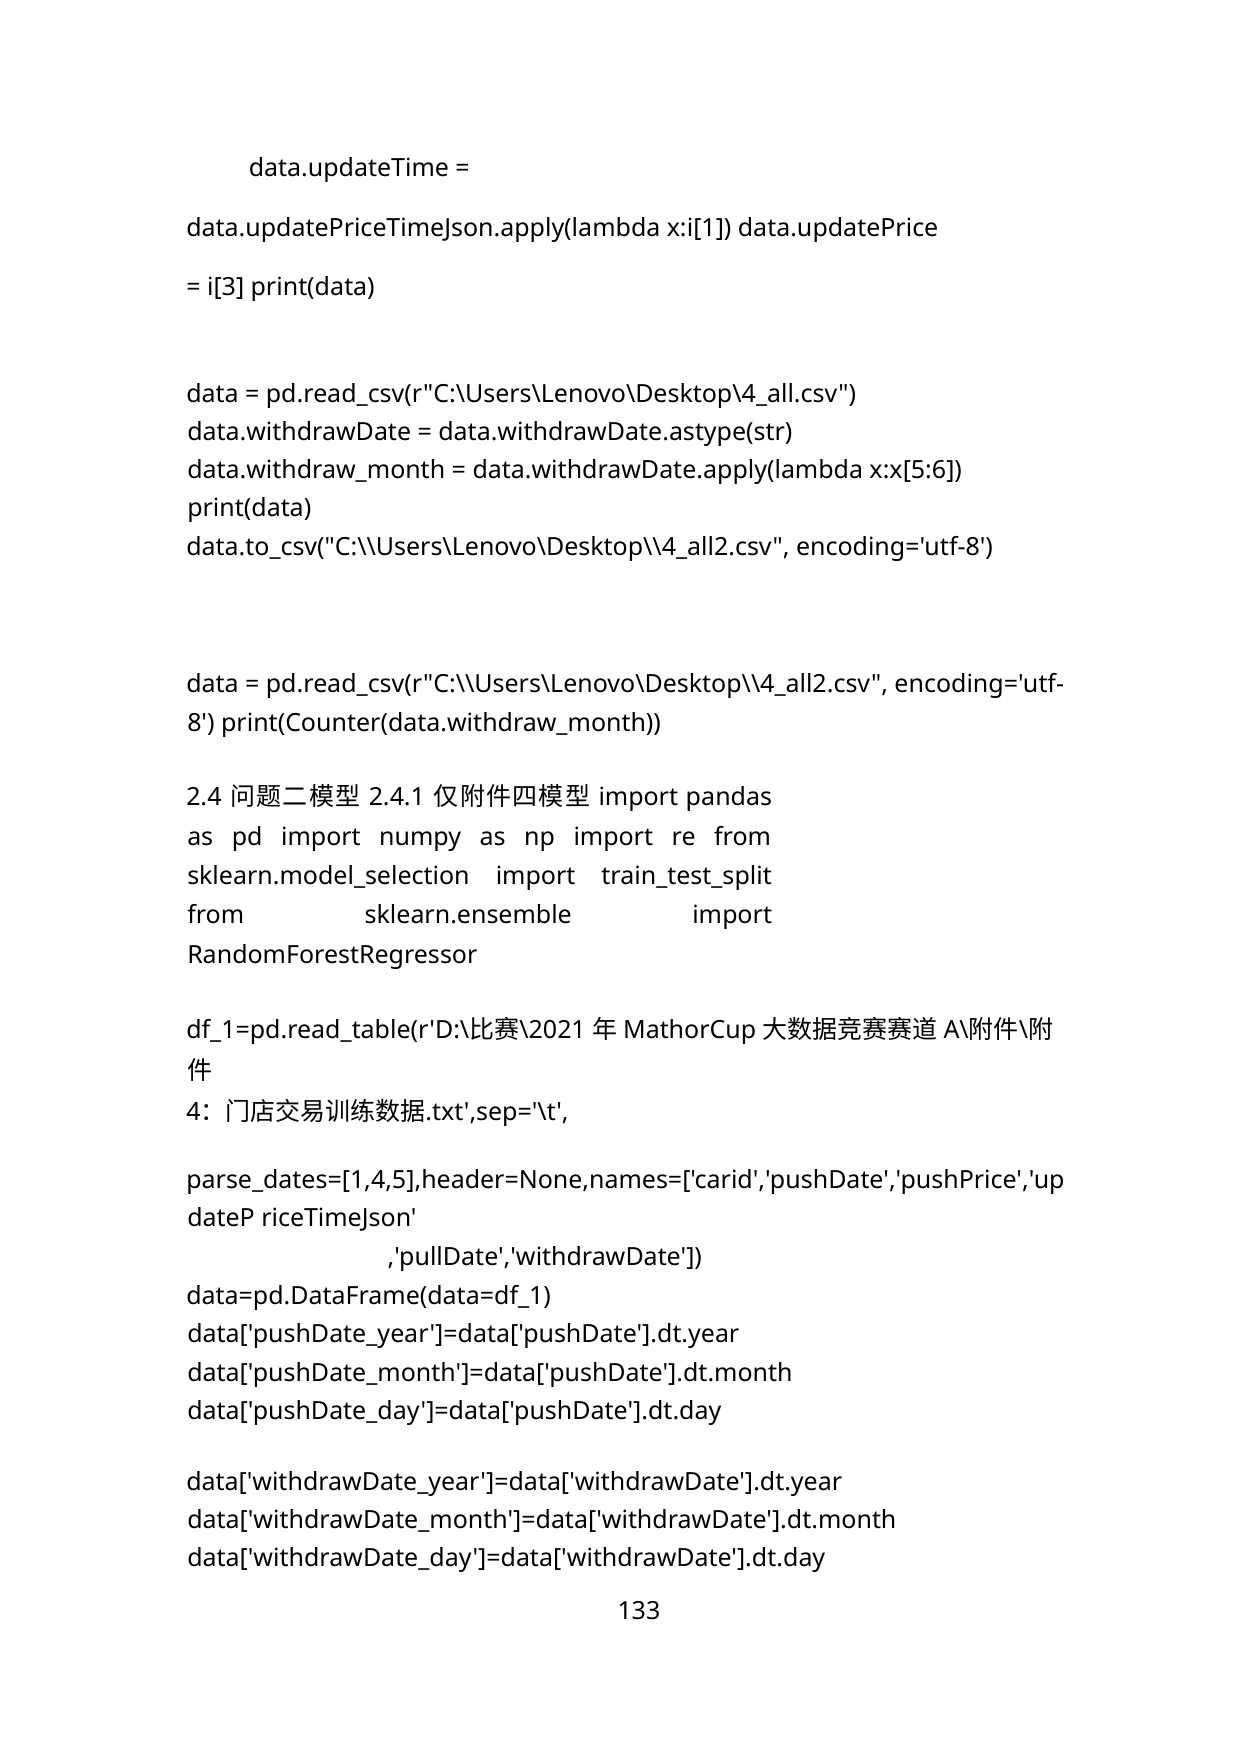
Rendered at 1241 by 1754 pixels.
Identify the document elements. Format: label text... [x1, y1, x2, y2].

text data['withdrawDate_year']=data['withdrawDate'].dt.year data['withdrawDate_month']=data['withdrawDate'].dt.month data['withdrawDate_day']=data['withdrawDate'].dt.day [186, 1463, 1071, 1574]
text ,'pullDate','withdrawDate']) [387, 1239, 1071, 1273]
text df_1=pd.read_table(r'D:\比赛\2021 年 MathorCup 大数据竞赛赛道 A\附件\附件 [186, 1009, 1071, 1086]
text parse_dates=[1,4,5],header=None,names=['carid','pushDate','pushPrice','updateP riceTimeJson' [186, 1162, 1071, 1234]
text data.to_csv("C:\\Users\Lenovo\Desktop\\4_all2.csv", encoding='utf-8') [186, 529, 1071, 563]
text data.updateTime = data.updatePriceTimeJson.apply(lambda x:i[1]) data.updatePrice = i[3] print(data) [186, 150, 949, 302]
text data = pd.read_csv(r"C:\Users\Lenovo\Desktop\4_all.csv") data.withdrawDate = data.withdrawDate.astype(str) data.withdraw_month = data.withdrawDate.apply(lambda x:x[5:6]) print(data) [186, 376, 1008, 524]
text data=pd.DataFrame(data=df_1) data['pushDate_year']=data['pushDate'].dt.year data['pushDate_month']=data['pushDate'].dt.month data['pushDate_day']=data['pushDate'].dt.day [186, 1278, 1021, 1426]
text 2.4 问题二模型 2.4.1 仅附件四模型 import pandas as pd import numpy as np import re from sklearn.model_selection import train_test_split from sklearn.ensemble import RandomForestRegressor [186, 777, 772, 971]
text data = pd.read_csv(r"C:\\Users\Lenovo\Desktop\\4_all2.csv", encoding='utf-8') print(Counter(data.withdraw_month)) [186, 666, 1071, 738]
text 4：门店交易训练数据.txt',sep='\t', [186, 1092, 1071, 1128]
